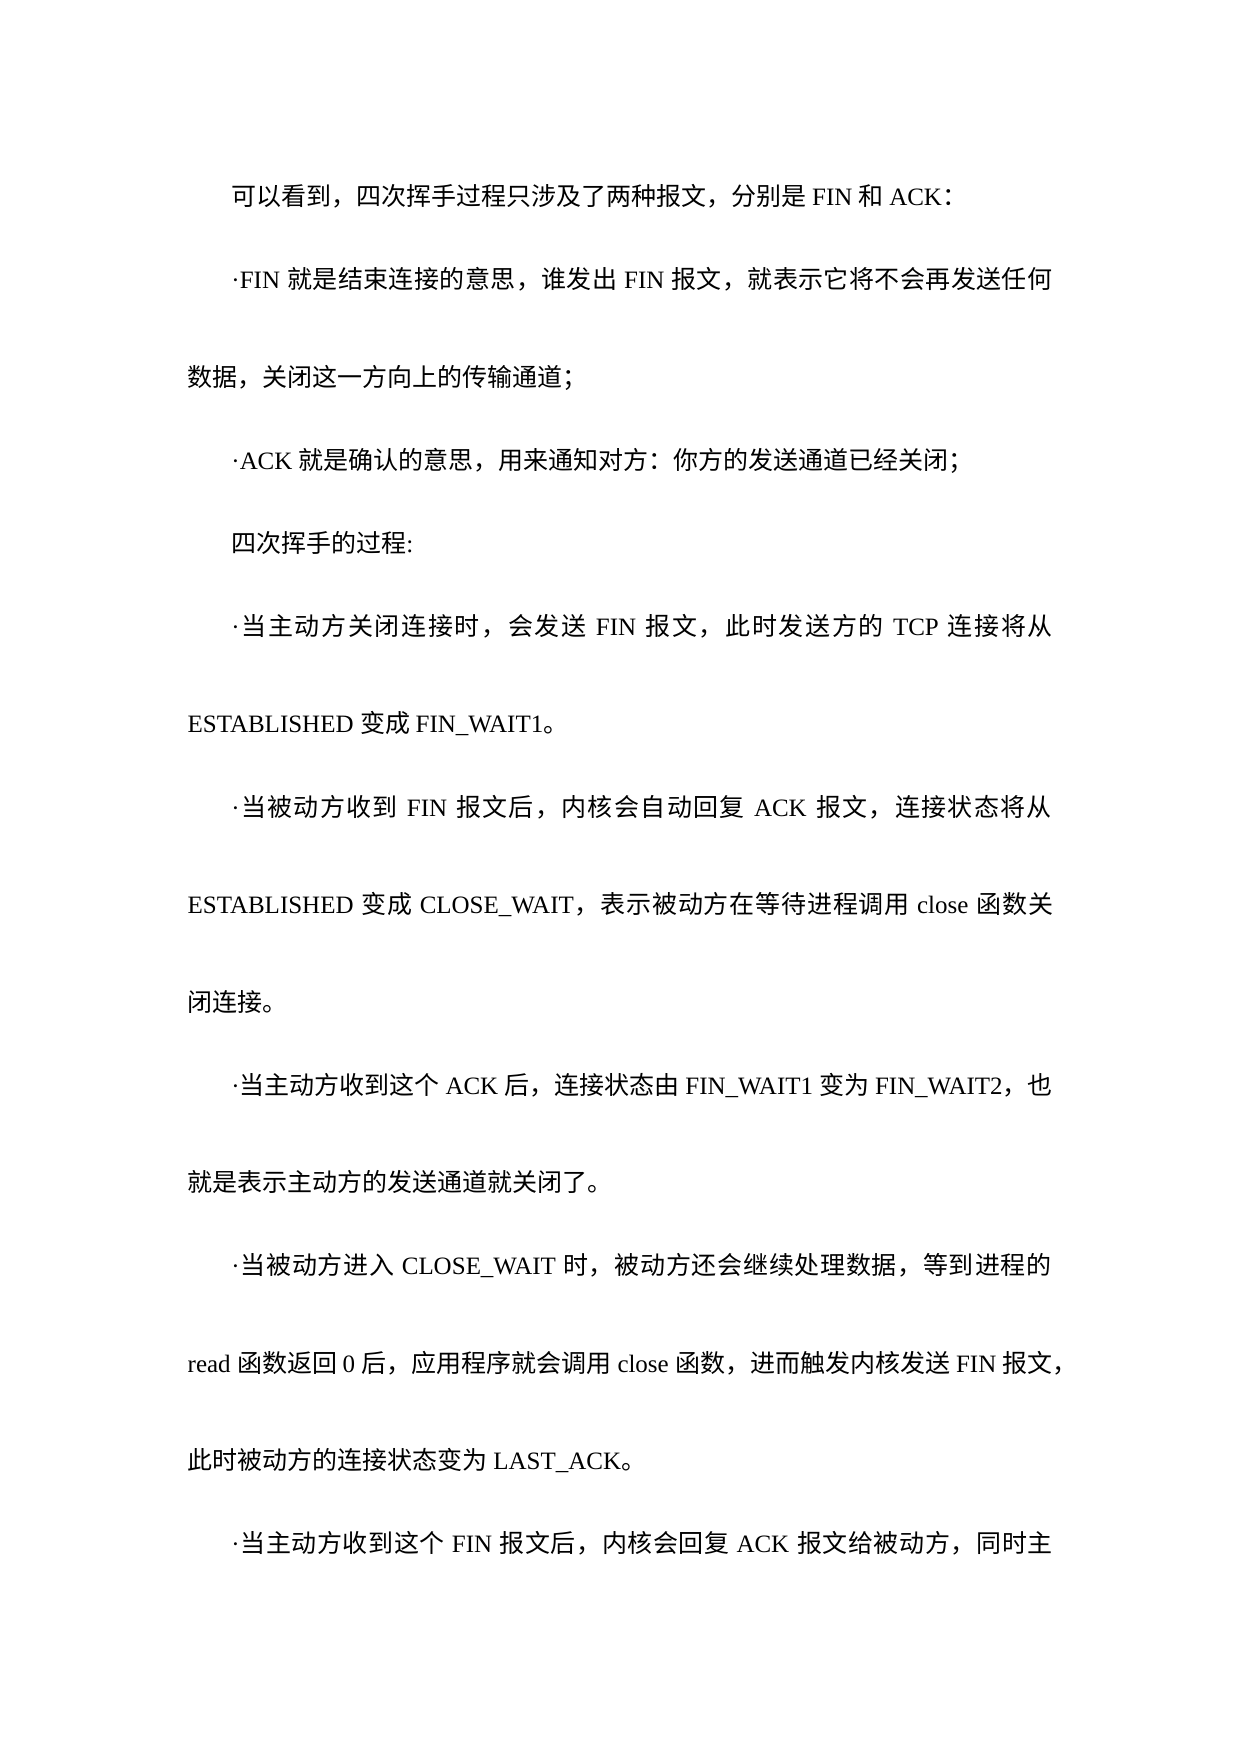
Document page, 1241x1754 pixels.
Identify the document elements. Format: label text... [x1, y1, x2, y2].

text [187, 1509, 1053, 1574]
text ·当主动方关闭连接时，会发送 FIN 报文，此时发送方的 TCP 连接将从 ESTABLISHED 变成 FIN_WAIT1。 [187, 592, 1053, 754]
text ·FIN 就是结束连接的意思，谁发出 FIN 报文，就表示它将不会再发送任何数据，关闭这一方向上的传输通道； [187, 245, 1053, 408]
text ·ACK 就是确认的意思，用来通知对方：你方的发送通道已经关闭； [187, 426, 1053, 491]
text 四次挥手的过程: [187, 509, 1053, 574]
text 可以看到，四次挥手过程只涉及了两种报文，分别是 FIN 和 ACK： [187, 162, 1053, 227]
text ·当被动方进入 CLOSE_WAIT 时，被动方还会继续处理数据，等到进程的 read 函数返回 0 后，应用程序就会调用 close 函数，进而触发内核发送 FIN 报文，此时被动方的连接状态变为 LAST_ACK。 [187, 1231, 1053, 1491]
text ·当主动方收到这个 ACK 后，连接状态由 FIN_WAIT1 变为 FIN_WAIT2，也就是表示主动方的发送通道就关闭了。 [187, 1051, 1053, 1213]
text ·当被动方收到 FIN 报文后，内核会自动回复 ACK 报文，连接状态将从 ESTABLISHED 变成 CLOSE_WAIT，表示被动方在等待进程调用 close 函数关闭连接。 [187, 773, 1053, 1033]
